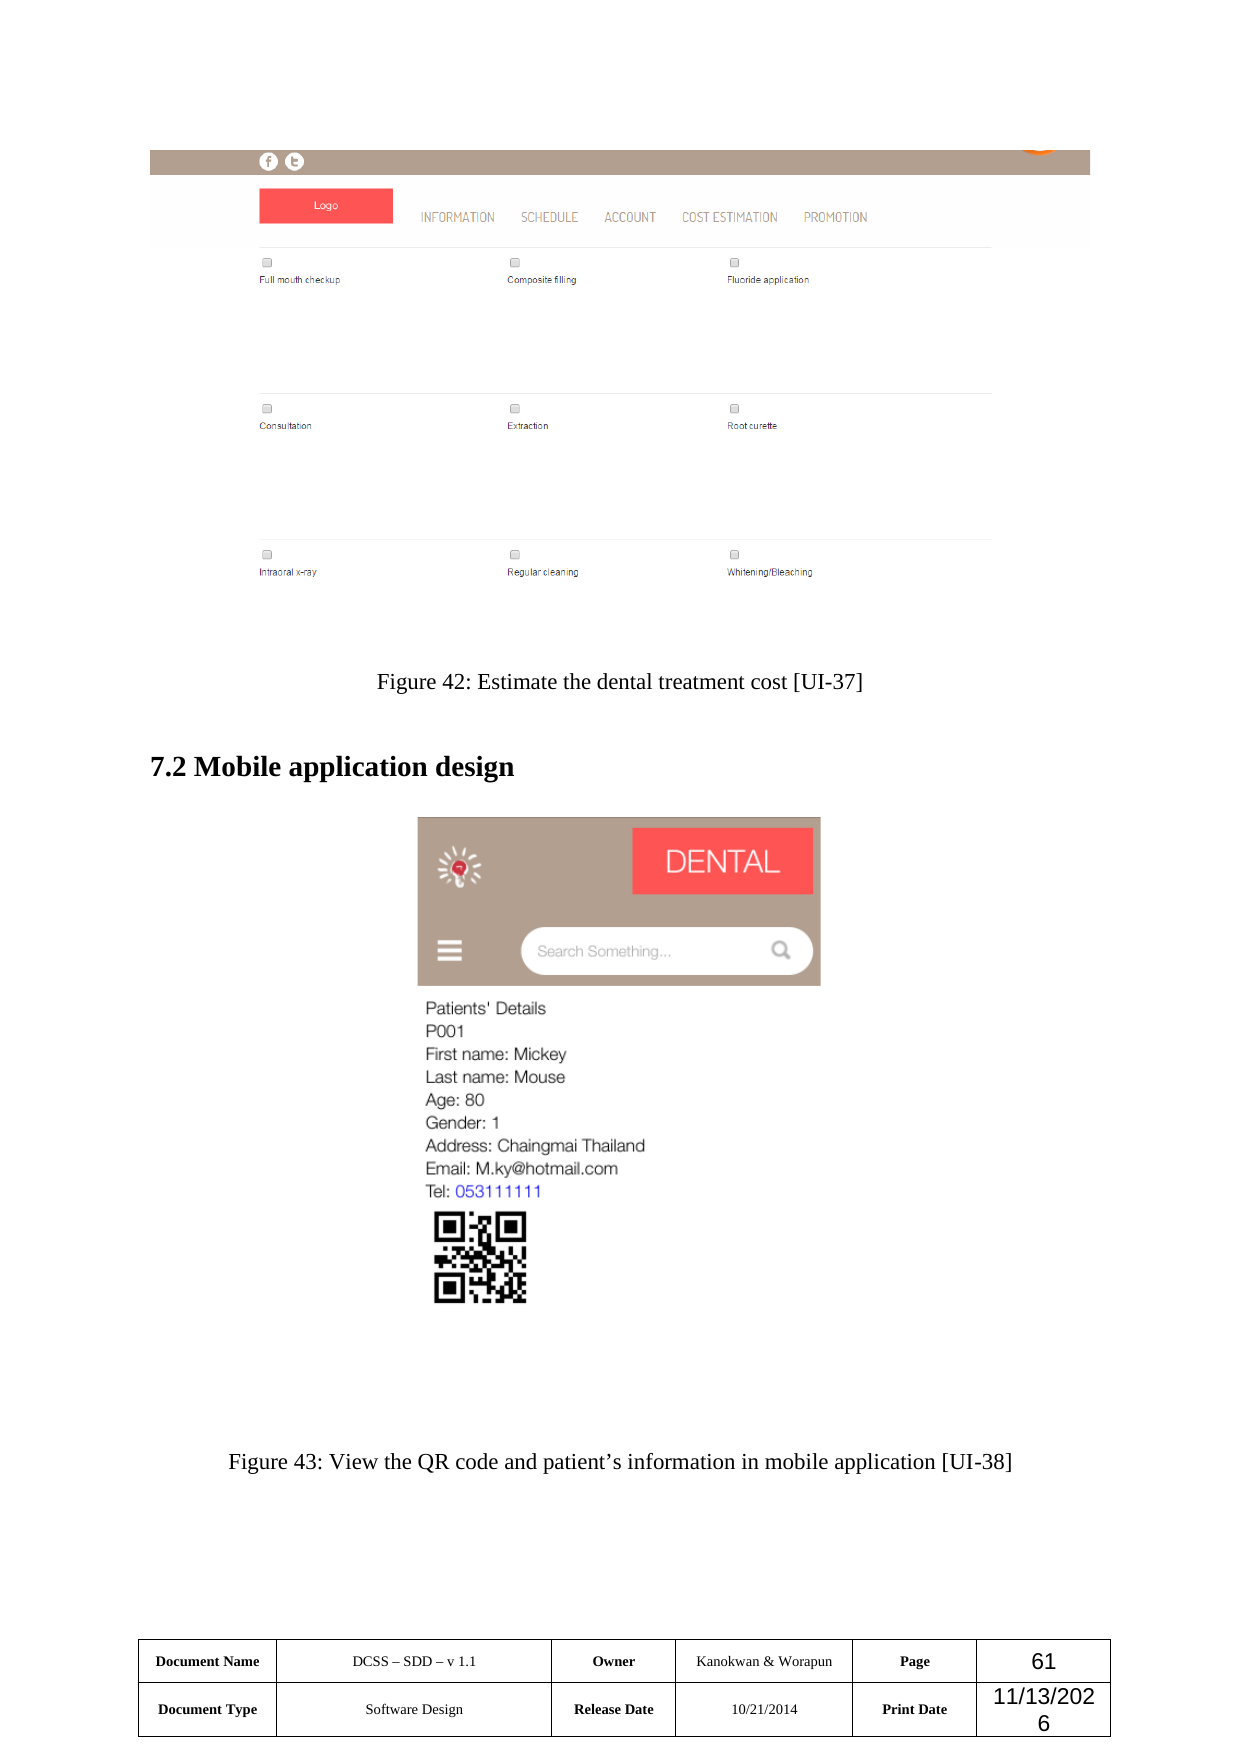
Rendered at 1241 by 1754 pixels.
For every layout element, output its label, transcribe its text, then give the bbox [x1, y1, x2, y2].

picture [150, 150, 1091, 637]
text Figure 43: View the QR code and patient’s information in mobile application [UI-38] [150, 1448, 1090, 1474]
text Figure 42: Estimate the dental treatment cost [UI-37] [150, 668, 1090, 694]
subtitle 7.2 Mobile application design [150, 749, 1090, 783]
picture [417, 817, 821, 1411]
